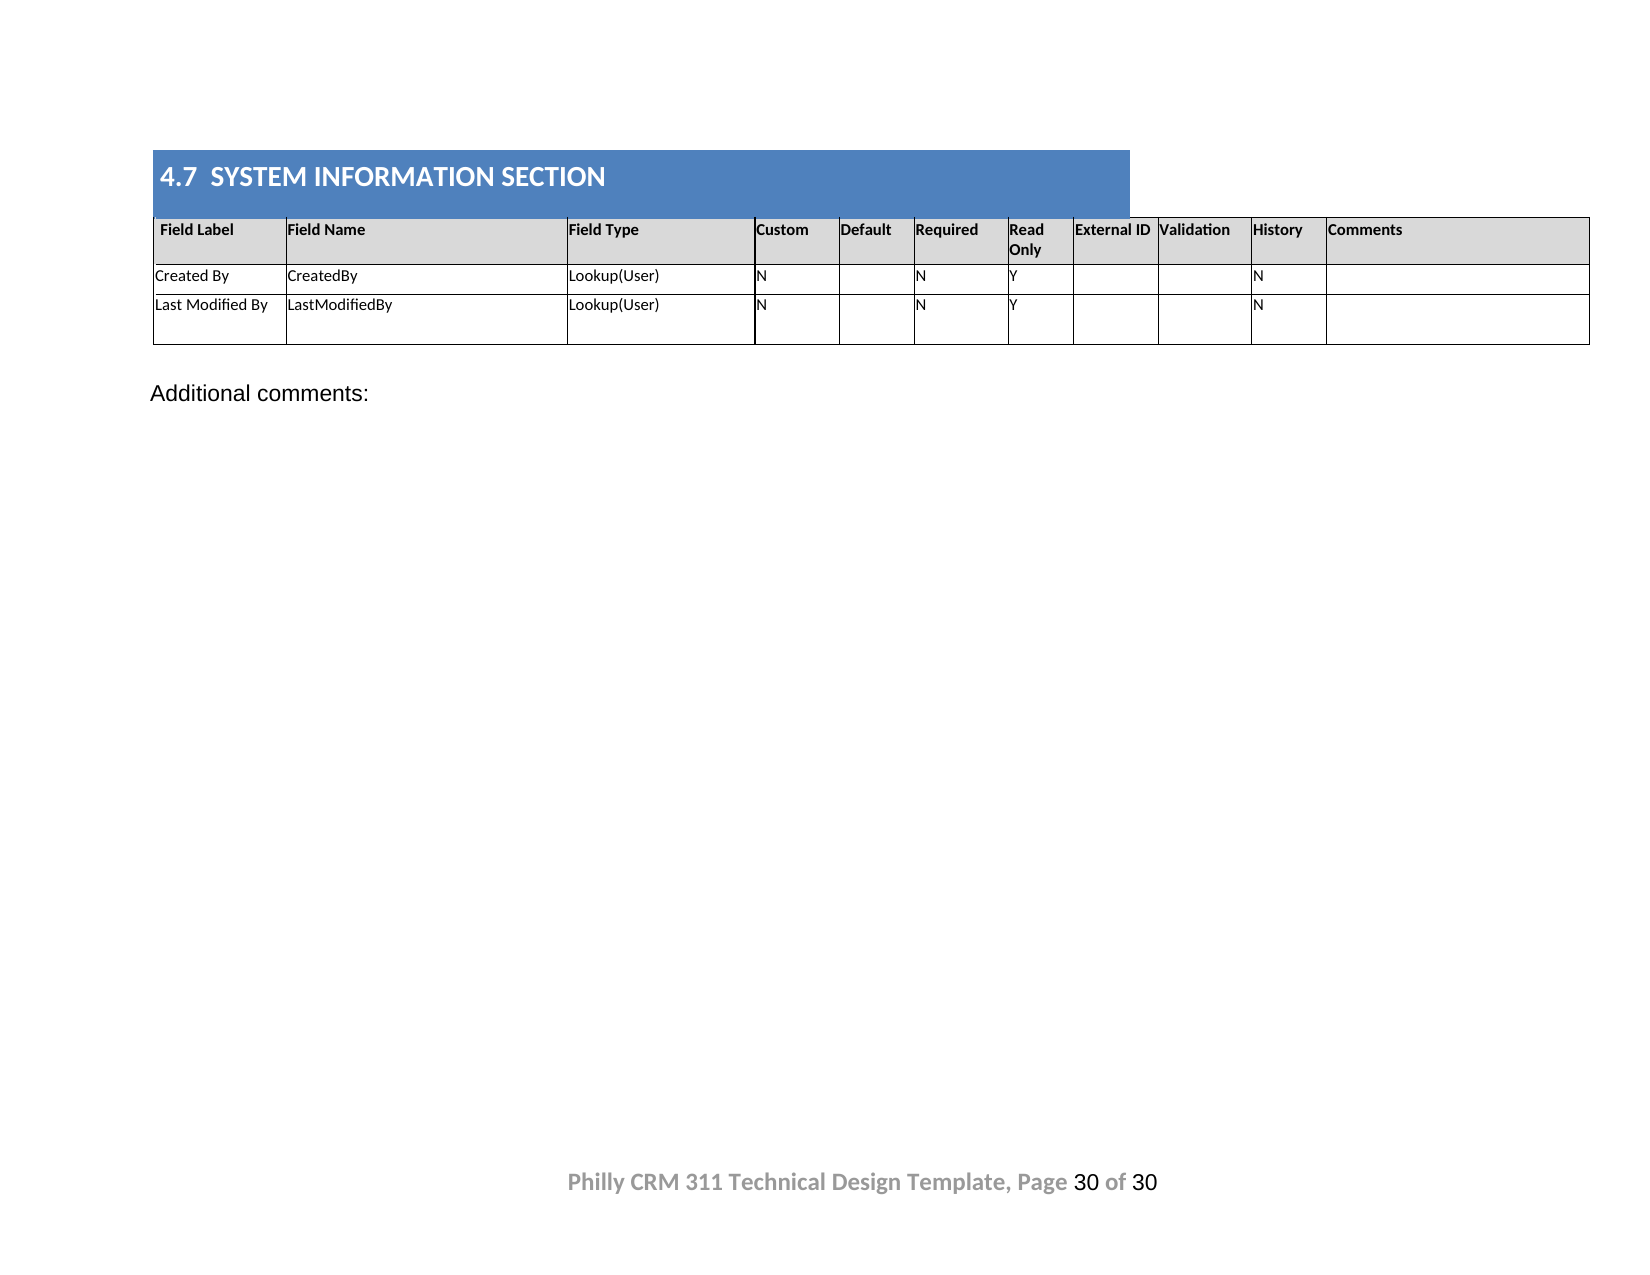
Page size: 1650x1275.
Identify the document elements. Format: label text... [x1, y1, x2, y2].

table_cell Validation [1159, 218, 1251, 264]
table_cell Field Type [568, 219, 754, 264]
table_cell Y [1009, 265, 1073, 293]
table_cell History [1252, 218, 1326, 264]
table_cell Field Name [287, 219, 567, 264]
table_cell [1159, 265, 1251, 293]
table_cell Required [915, 219, 1008, 264]
table_header 4.7 SYSTEM INFORMATION SECTION [155, 152, 1128, 217]
table_cell [1327, 295, 1589, 343]
table_cell N [756, 265, 839, 293]
table_cell [840, 265, 914, 293]
table_cell [1074, 295, 1158, 343]
table_cell Created By [154, 264, 286, 293]
table_cell Read Only [1009, 219, 1073, 264]
table_cell N [915, 295, 1008, 343]
table_cell N [915, 265, 1008, 293]
table_cell CreatedBy [287, 265, 567, 293]
table_cell N [756, 295, 839, 343]
table_cell [840, 295, 914, 343]
table_cell [1074, 265, 1158, 293]
table_cell Comments [1327, 218, 1589, 264]
table_cell Lookup(User) [568, 295, 754, 343]
table_cell Lookup(User) [568, 265, 754, 293]
table_cell Default [840, 219, 914, 264]
table_cell Field Label [154, 218, 286, 264]
table_cell LastModifiedBy [287, 295, 567, 343]
table_cell Y [1009, 295, 1073, 343]
table_cell [1327, 265, 1589, 293]
table_cell N [1252, 265, 1326, 293]
table_cell Last Modified By [154, 294, 286, 343]
table_cell N [1252, 295, 1326, 343]
table_cell Custom [756, 219, 839, 264]
text Additional comments: [150, 380, 1575, 406]
table_cell [1159, 295, 1251, 343]
table_cell External ID [1074, 218, 1158, 264]
